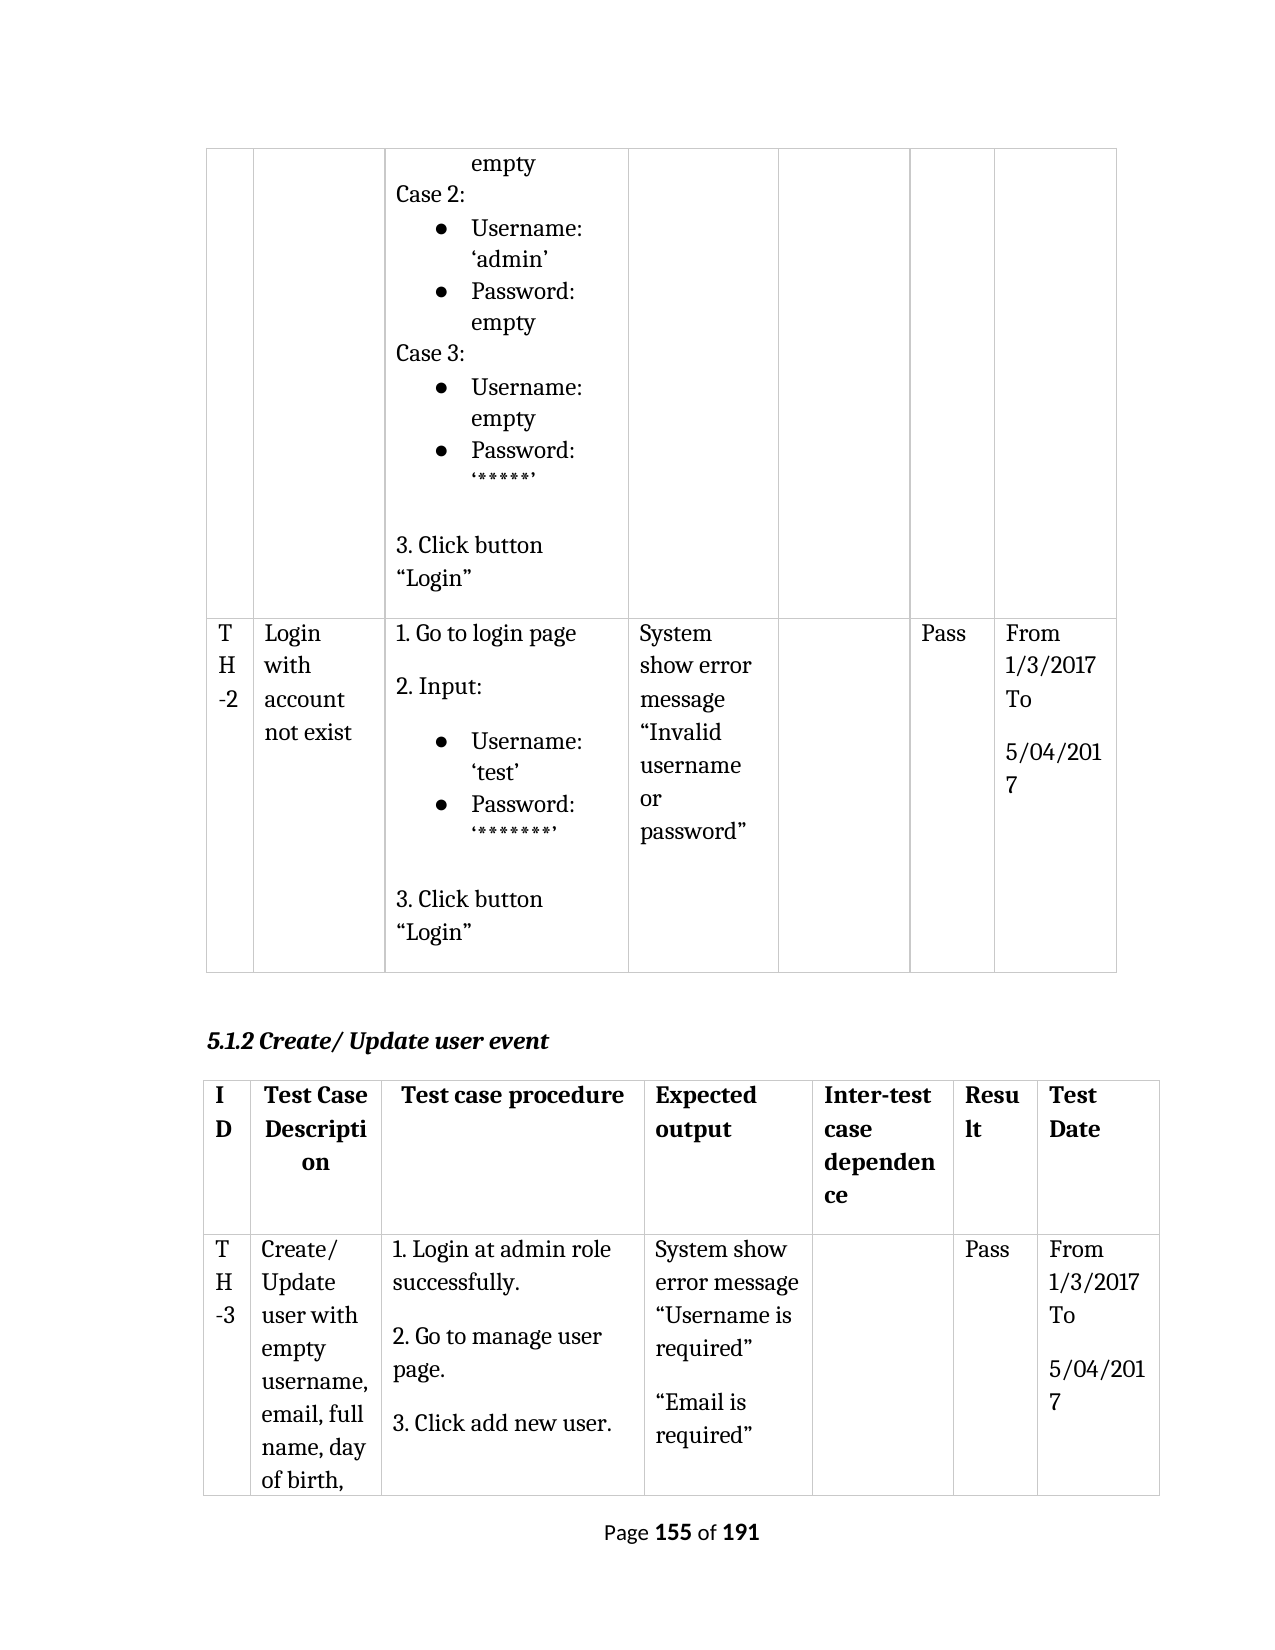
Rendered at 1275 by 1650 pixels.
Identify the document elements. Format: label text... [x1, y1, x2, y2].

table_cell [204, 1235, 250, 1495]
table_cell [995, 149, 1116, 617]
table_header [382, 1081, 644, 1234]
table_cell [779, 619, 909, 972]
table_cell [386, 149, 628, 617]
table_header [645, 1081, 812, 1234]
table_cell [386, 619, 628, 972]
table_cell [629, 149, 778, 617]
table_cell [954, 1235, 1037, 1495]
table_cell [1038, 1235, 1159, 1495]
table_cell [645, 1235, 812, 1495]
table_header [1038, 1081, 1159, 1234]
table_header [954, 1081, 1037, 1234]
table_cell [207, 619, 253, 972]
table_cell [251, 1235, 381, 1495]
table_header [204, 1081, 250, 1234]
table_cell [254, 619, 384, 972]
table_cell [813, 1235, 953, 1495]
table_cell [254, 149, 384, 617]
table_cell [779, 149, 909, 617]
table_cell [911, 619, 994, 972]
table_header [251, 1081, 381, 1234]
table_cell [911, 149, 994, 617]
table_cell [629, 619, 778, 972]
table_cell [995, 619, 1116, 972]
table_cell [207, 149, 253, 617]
text 5.1.2 Create/ Update user event [207, 1027, 1157, 1055]
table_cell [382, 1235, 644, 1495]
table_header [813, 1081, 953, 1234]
